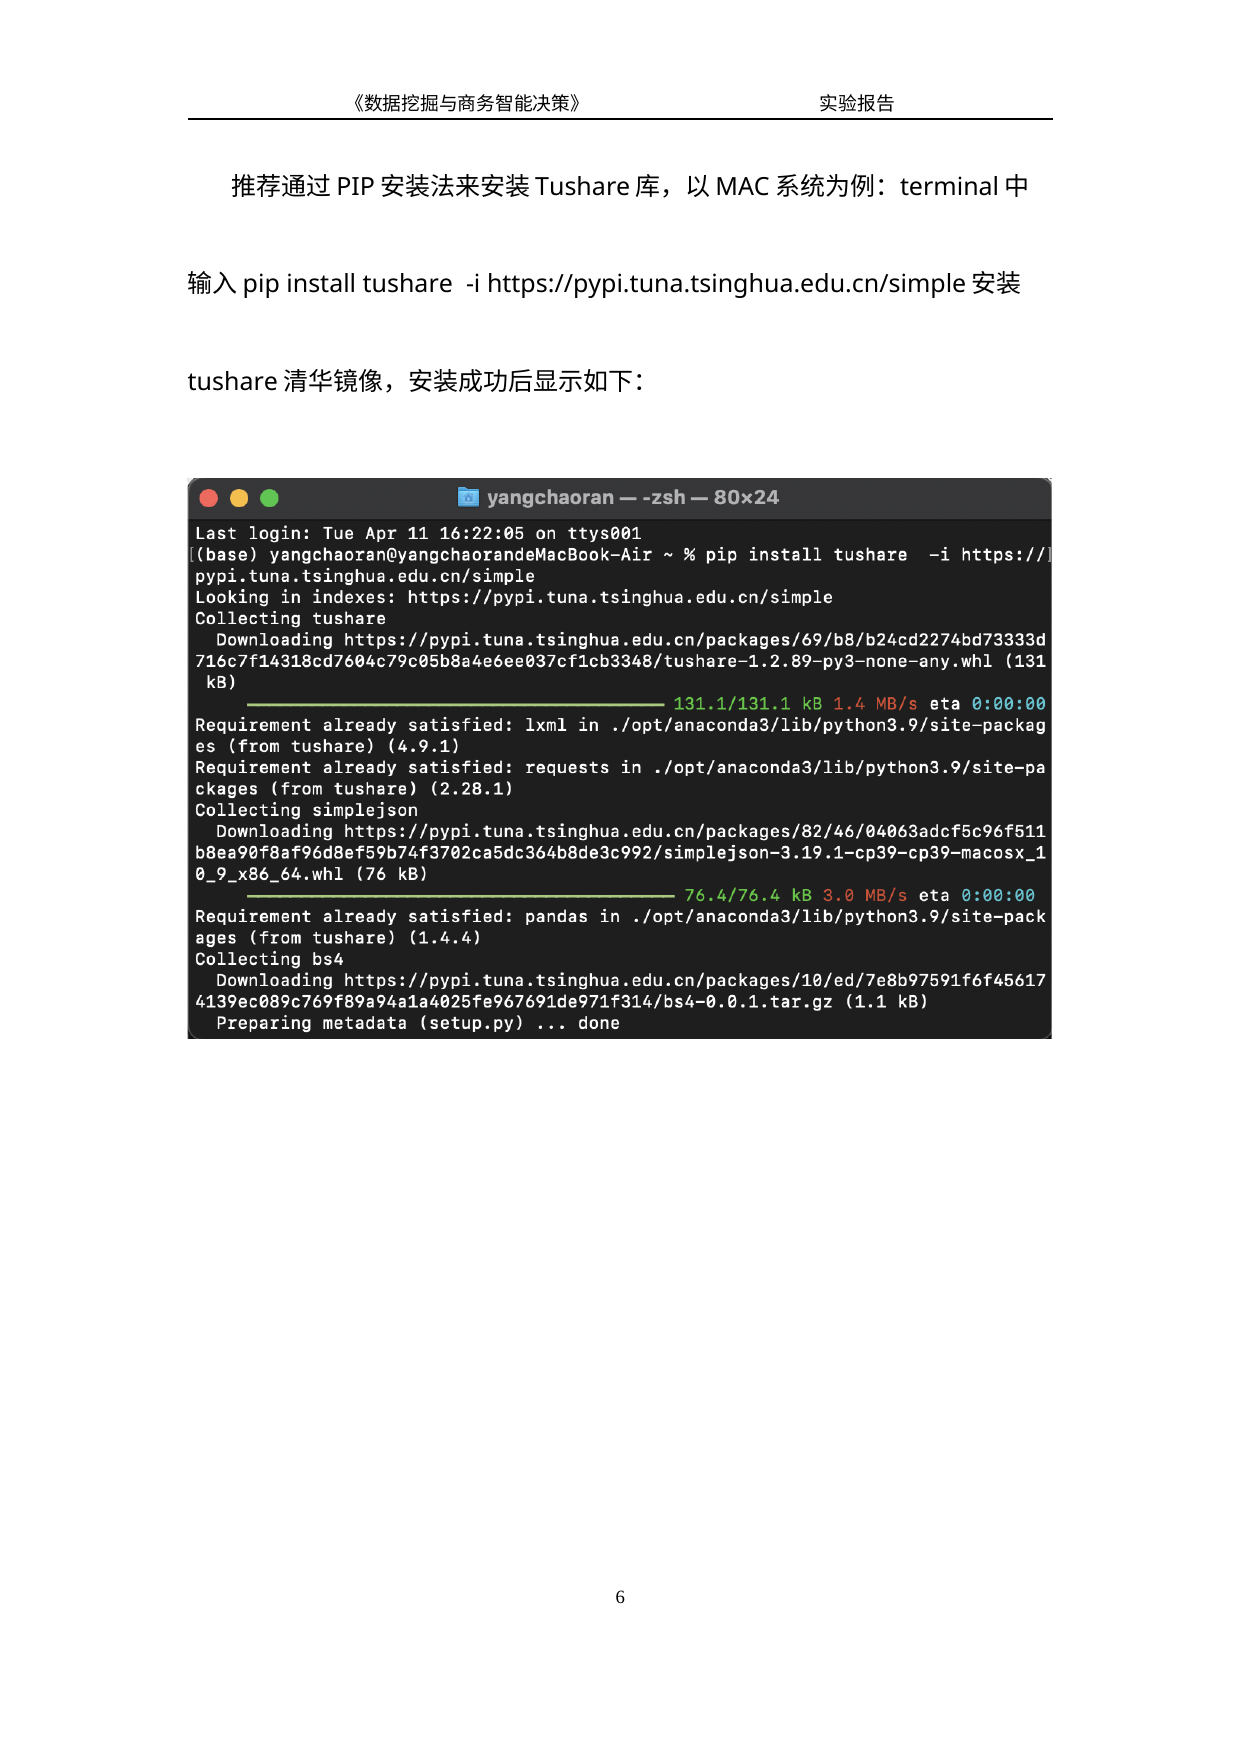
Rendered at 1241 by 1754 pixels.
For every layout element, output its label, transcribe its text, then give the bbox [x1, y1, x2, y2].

picture [187, 478, 1052, 1039]
text 推荐通过PIP安装法来安装Tushare库，以MAC系统为例：terminal中输入pip install tushare -i https://pypi.tuna.tsinghua.edu.cn/simple安装tushare清华镜像，安装成功后显示如下： [187, 153, 1053, 413]
